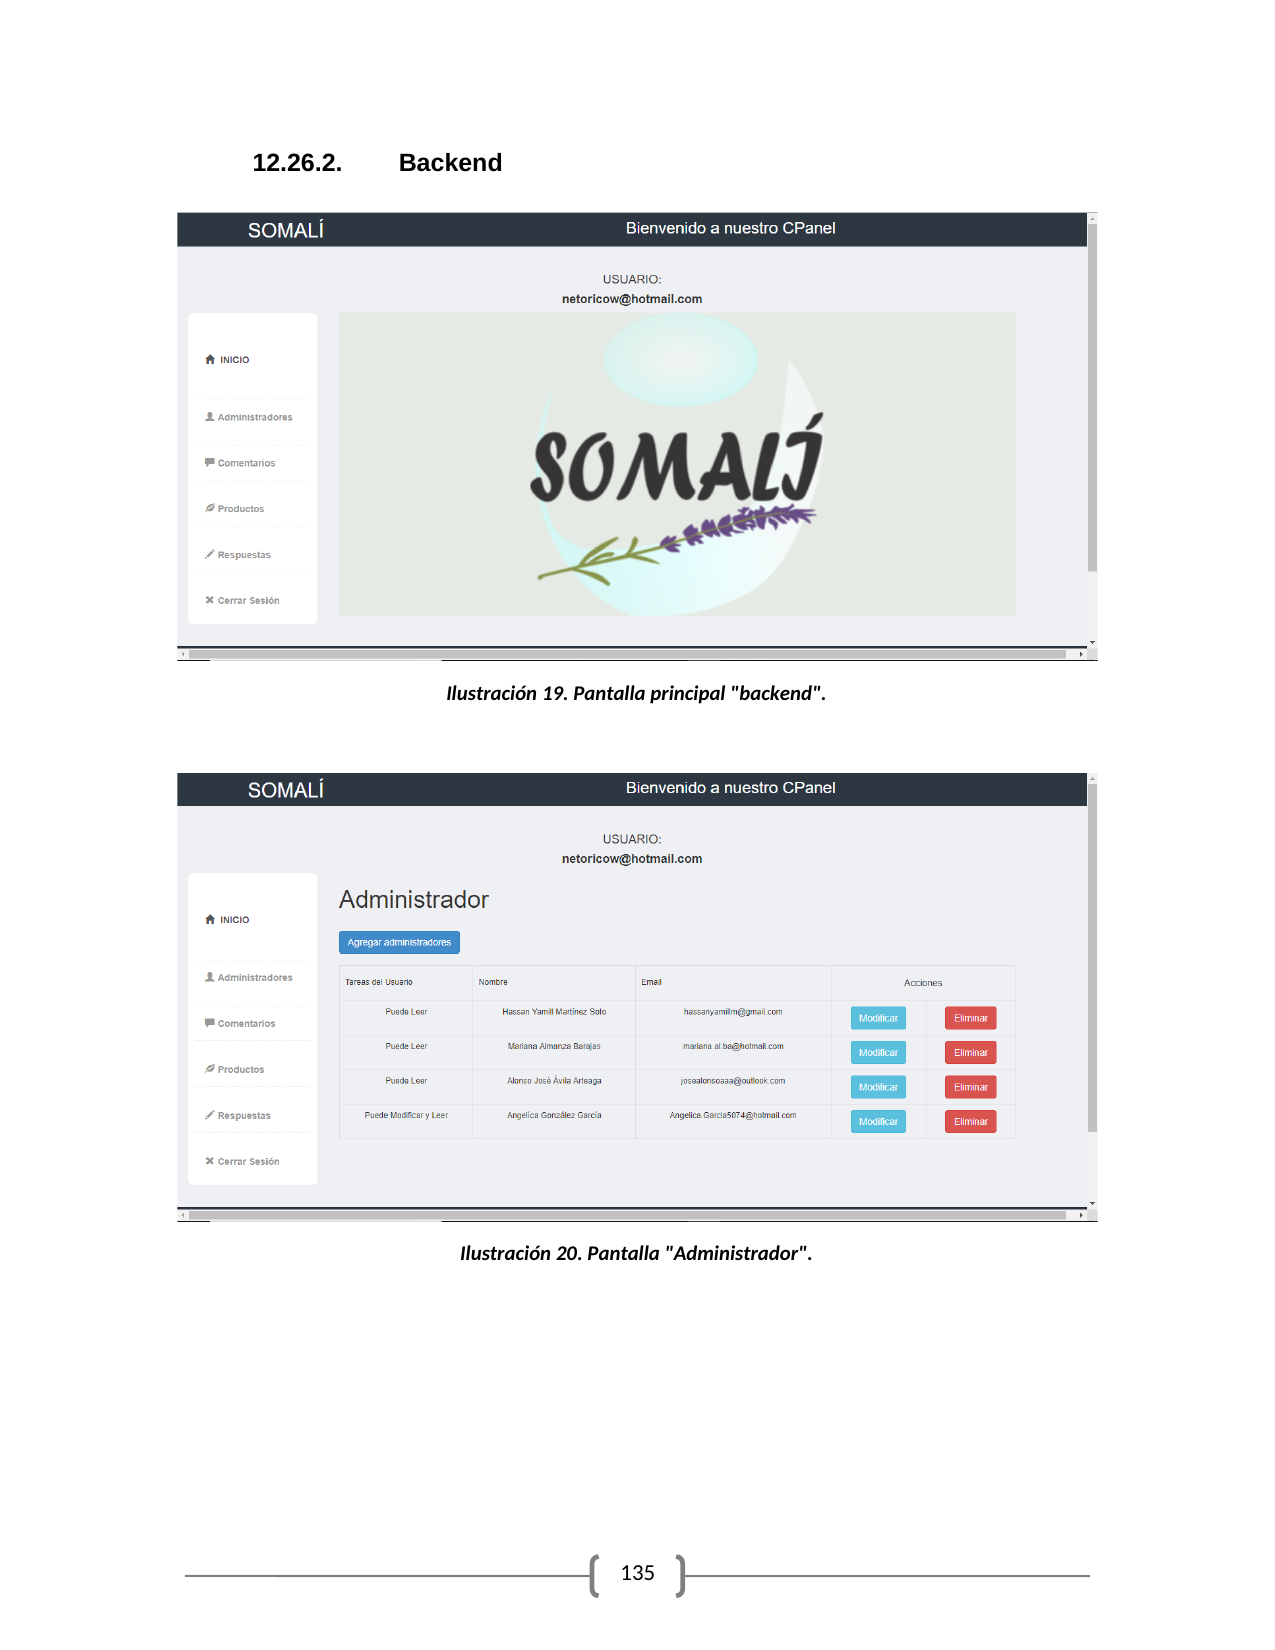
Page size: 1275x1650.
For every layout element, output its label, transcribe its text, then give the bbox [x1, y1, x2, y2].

text Ilustración 20. Pantalla "Administrador". [177, 1240, 1098, 1266]
picture [177, 773, 1098, 1222]
list Backend [252, 148, 1098, 176]
text Ilustración 19. Pantalla principal "backend". [177, 680, 1098, 705]
picture [177, 211, 1098, 661]
